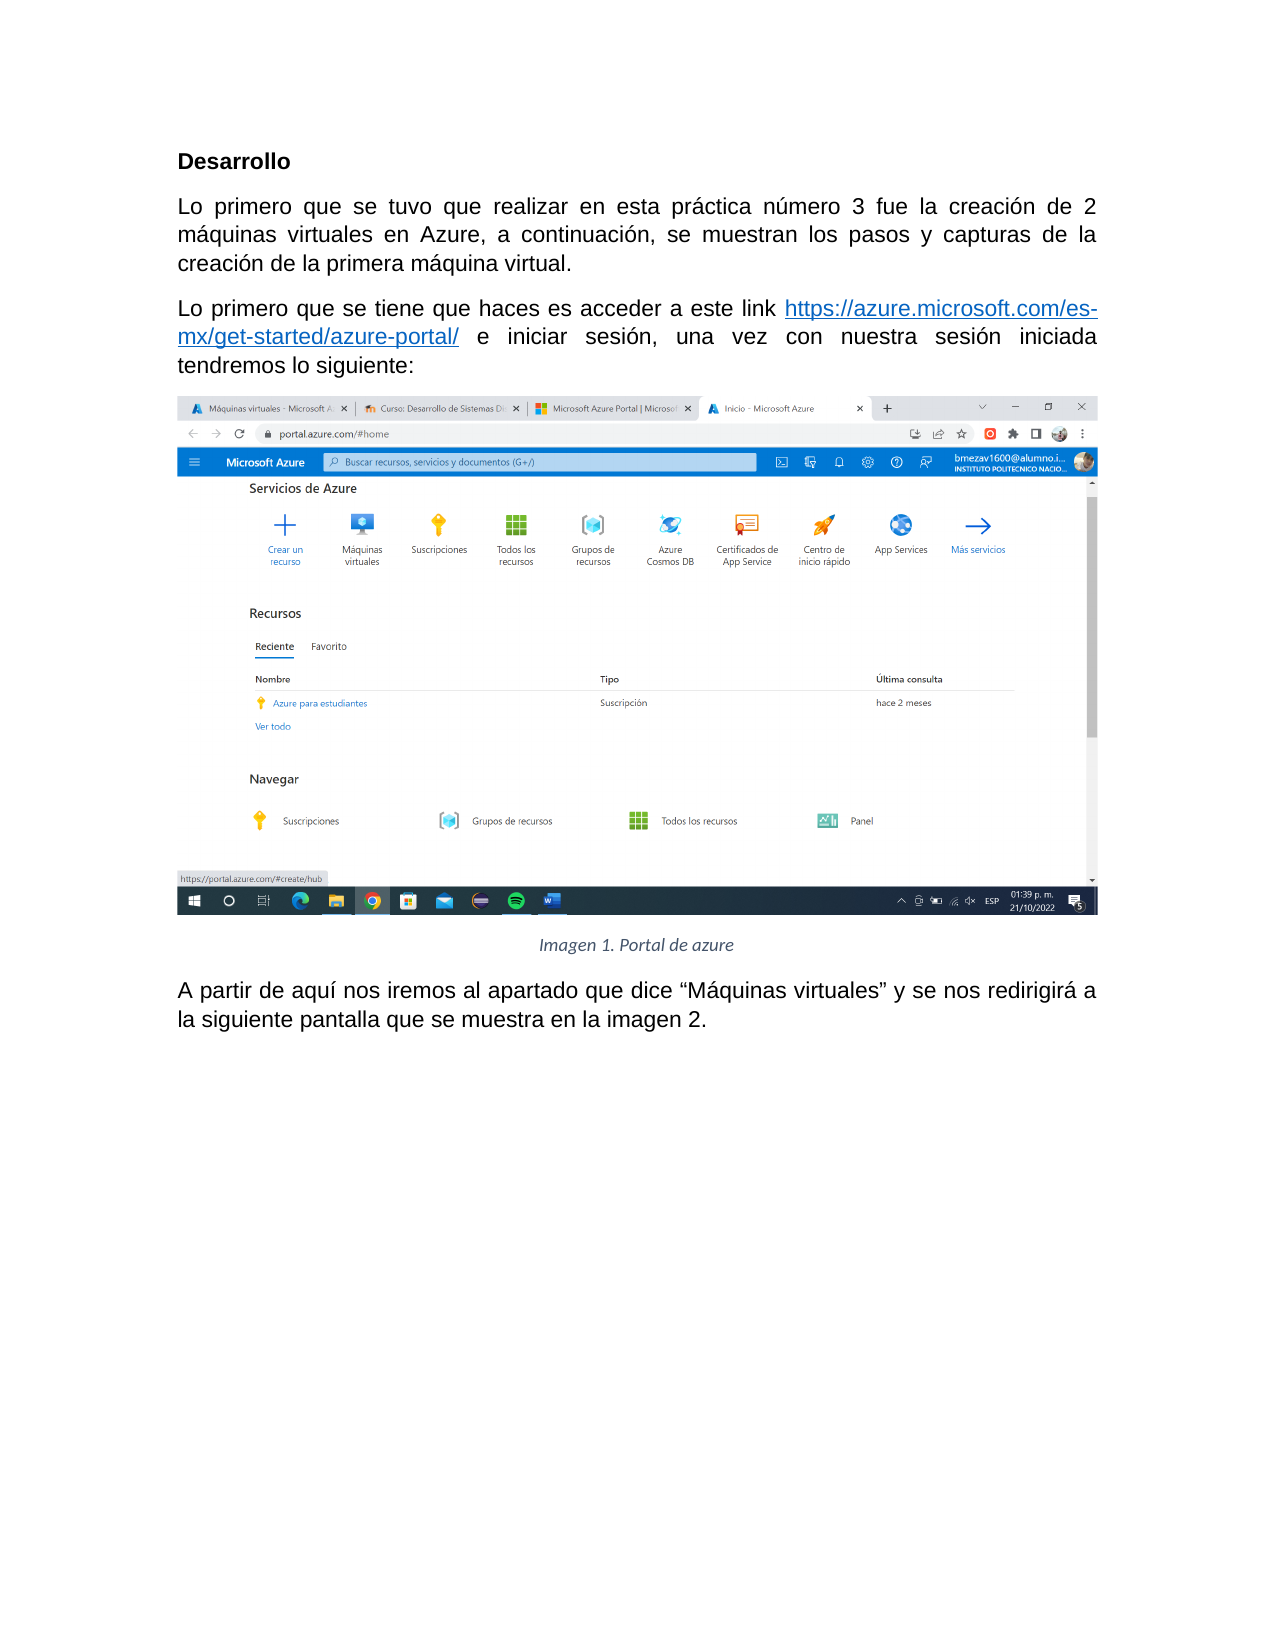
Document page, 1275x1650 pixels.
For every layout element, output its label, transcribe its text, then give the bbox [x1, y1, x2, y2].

text Lo primero que se tuvo que realizar en esta práctica número 3 fue la creación de 2 máquinas virtuales en Azure, a continuación, se muestran los pasos y capturas de la creación de la primera máquina virtual. [177, 193, 1098, 276]
picture [177, 396, 1098, 915]
text Lo primero que se tiene que haces es acceder a este link https://azure.microsoft.com/es-mx/get-started/azure-portal/ e iniciar sesión, una vez con nuestra sesión iniciada tendremos lo siguiente: [177, 295, 1098, 378]
text A partir de aquí nos iremos al apartado que dice “Máquinas virtuales” y se nos redirigirá a la siguiente pantalla que se muestra en la imagen 2. [177, 977, 1098, 1032]
text Desarrollo [177, 148, 1098, 174]
